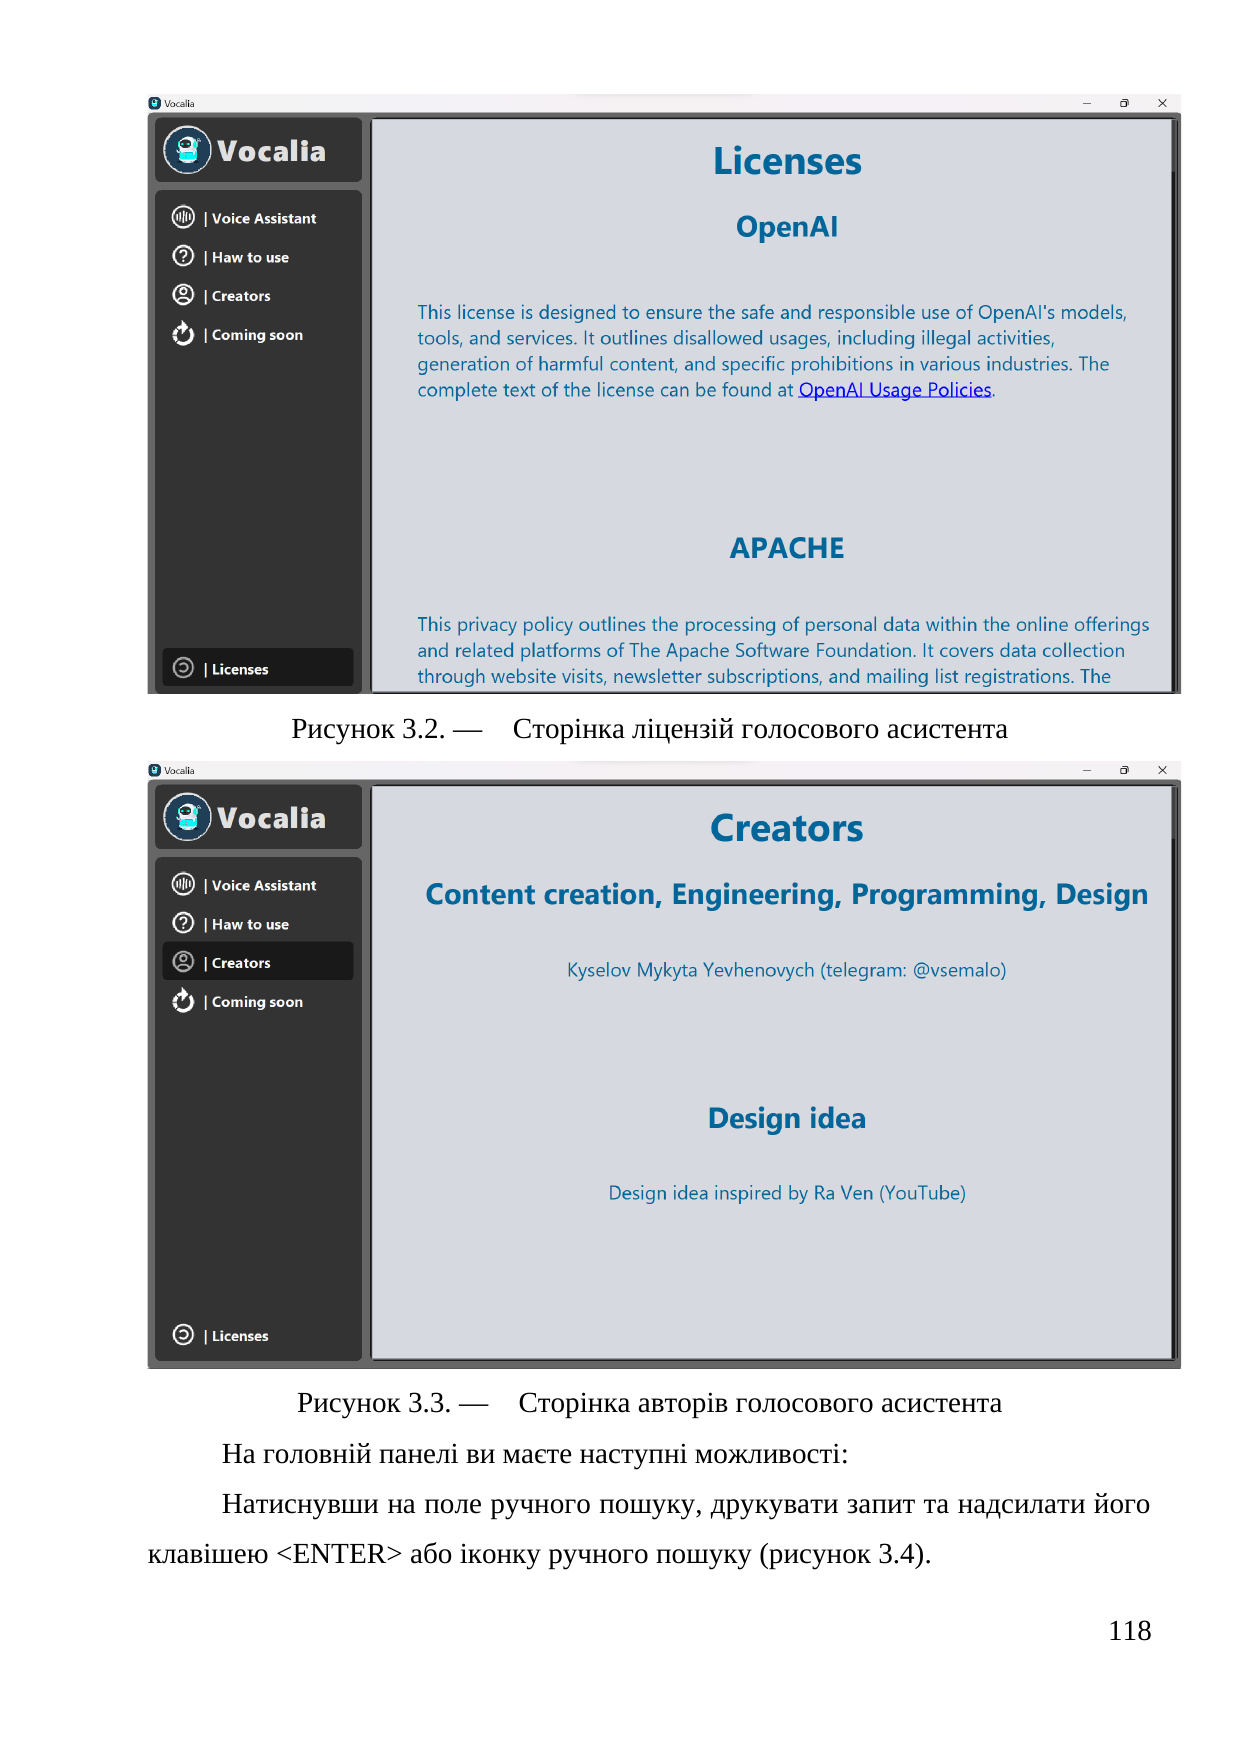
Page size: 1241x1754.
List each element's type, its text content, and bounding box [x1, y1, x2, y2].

text Натиснувши на поле ручного пошуку, друкувати запит та надсилати його клавішею <ENTER> або іконку ручного пошуку (рисунок 3.4). [148, 1486, 1152, 1570]
list Сторінка авторів голосового асистента [148, 1386, 1152, 1419]
list Сторінка ліцензій голосового асистента [148, 711, 1152, 744]
text На головній панелі ви маєте наступні можливості: [148, 1436, 1152, 1469]
picture [147, 94, 1182, 694]
picture [147, 761, 1182, 1369]
